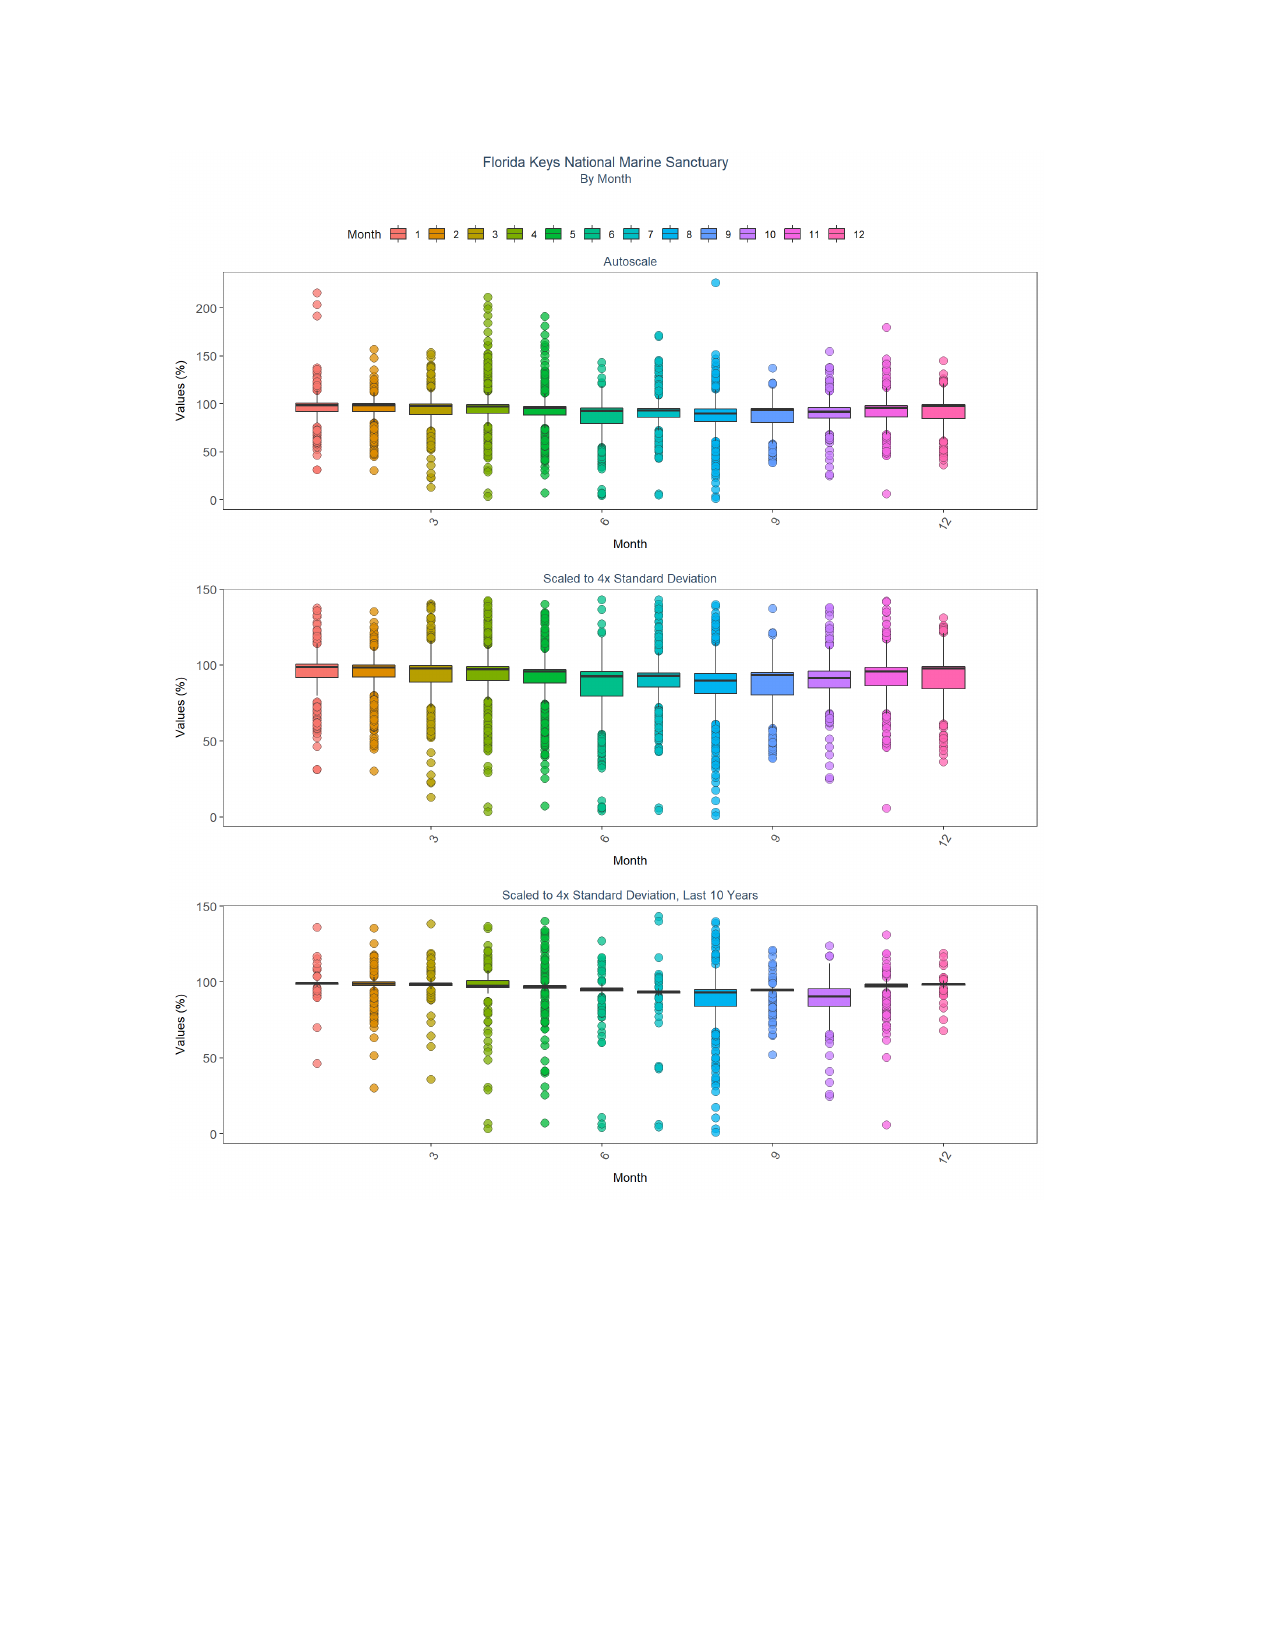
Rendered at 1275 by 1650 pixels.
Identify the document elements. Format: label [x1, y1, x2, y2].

picture [168, 150, 1044, 1200]
